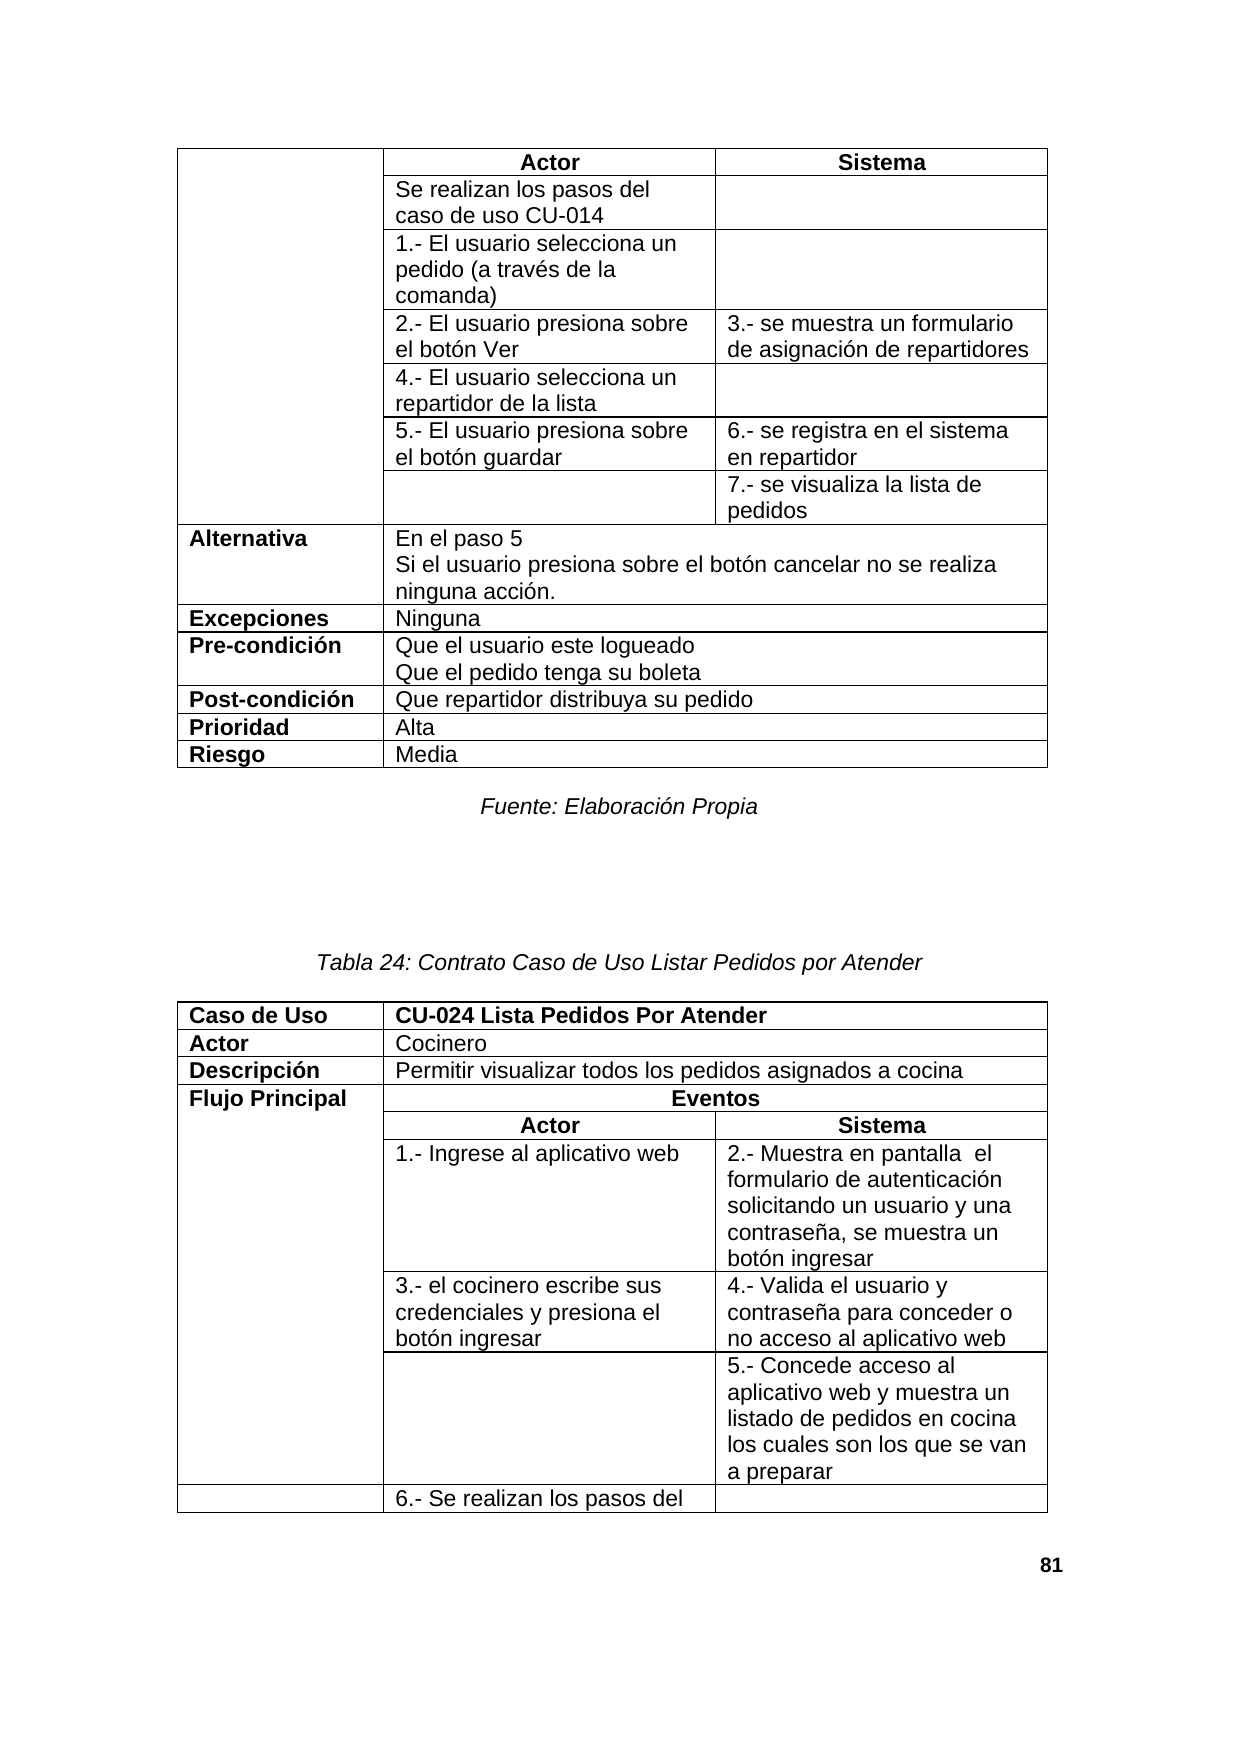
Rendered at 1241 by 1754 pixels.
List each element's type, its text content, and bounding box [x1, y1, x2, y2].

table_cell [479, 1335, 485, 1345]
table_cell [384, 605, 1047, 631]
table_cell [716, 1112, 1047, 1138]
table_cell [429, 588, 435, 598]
text Tabla 24: Contrato Caso de Uso Listar Pedidos por Atender [177, 949, 1063, 975]
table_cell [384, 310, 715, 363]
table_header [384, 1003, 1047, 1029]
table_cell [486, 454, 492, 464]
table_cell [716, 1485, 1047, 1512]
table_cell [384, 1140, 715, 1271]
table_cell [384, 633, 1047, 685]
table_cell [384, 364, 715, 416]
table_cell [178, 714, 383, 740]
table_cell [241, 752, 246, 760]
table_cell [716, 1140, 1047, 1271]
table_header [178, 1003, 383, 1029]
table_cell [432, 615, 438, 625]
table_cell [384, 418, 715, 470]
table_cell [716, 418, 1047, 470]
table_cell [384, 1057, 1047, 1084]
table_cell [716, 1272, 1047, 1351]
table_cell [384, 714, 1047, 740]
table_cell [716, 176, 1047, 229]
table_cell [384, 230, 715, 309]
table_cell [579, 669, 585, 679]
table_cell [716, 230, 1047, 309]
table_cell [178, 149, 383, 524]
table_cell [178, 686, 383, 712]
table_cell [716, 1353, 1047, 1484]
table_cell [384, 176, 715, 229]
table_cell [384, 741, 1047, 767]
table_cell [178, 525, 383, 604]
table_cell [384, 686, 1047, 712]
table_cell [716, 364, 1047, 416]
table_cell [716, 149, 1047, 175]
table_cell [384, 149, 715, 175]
text Fuente: Elaboración Propia [177, 793, 1063, 820]
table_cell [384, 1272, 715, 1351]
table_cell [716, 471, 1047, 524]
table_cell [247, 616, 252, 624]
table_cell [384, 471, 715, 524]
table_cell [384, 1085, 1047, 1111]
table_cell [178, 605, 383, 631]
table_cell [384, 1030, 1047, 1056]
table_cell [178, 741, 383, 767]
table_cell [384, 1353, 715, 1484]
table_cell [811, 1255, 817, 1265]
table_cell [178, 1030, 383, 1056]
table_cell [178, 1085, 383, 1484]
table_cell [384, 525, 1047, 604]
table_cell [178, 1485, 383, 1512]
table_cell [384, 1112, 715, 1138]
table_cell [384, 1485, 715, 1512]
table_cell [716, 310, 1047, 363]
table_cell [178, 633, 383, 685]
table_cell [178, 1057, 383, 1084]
